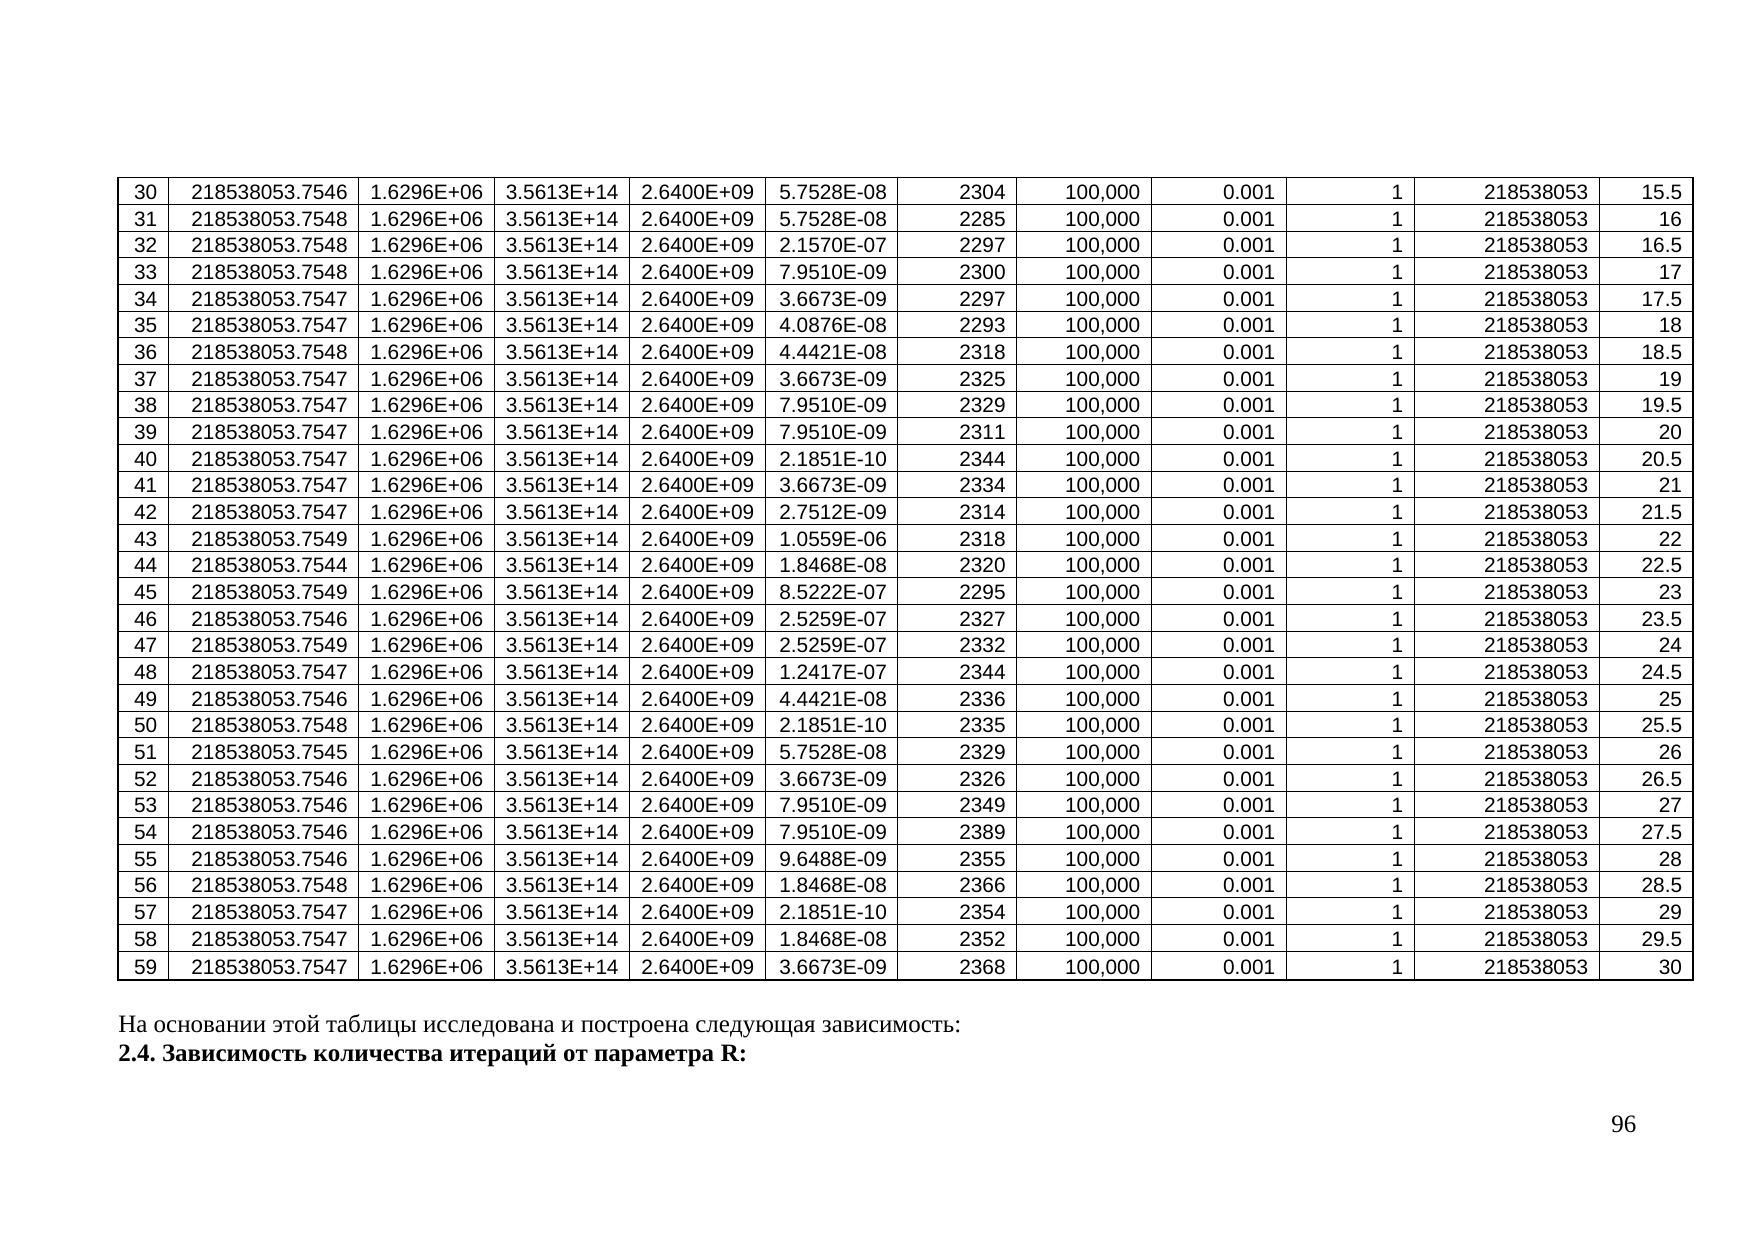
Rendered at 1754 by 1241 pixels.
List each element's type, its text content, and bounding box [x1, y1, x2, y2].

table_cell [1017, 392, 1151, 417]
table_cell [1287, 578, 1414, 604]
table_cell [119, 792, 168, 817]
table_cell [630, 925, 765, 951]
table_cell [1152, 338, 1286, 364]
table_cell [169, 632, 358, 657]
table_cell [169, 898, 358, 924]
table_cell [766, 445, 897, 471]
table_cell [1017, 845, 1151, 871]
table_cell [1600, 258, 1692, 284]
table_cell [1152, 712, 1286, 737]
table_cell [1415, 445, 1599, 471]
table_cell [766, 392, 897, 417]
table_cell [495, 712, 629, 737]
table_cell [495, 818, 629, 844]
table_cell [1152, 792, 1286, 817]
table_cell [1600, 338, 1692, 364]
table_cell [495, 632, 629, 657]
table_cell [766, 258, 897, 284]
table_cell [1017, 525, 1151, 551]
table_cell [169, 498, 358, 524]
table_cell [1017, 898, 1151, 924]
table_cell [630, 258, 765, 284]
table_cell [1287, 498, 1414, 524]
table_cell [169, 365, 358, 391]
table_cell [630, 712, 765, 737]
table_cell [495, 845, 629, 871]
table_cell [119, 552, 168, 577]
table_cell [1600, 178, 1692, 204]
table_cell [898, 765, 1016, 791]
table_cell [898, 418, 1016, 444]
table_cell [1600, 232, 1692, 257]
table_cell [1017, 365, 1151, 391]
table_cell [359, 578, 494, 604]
text 2.4. Зависимость количества итераций от параметра R: [118, 1038, 1636, 1067]
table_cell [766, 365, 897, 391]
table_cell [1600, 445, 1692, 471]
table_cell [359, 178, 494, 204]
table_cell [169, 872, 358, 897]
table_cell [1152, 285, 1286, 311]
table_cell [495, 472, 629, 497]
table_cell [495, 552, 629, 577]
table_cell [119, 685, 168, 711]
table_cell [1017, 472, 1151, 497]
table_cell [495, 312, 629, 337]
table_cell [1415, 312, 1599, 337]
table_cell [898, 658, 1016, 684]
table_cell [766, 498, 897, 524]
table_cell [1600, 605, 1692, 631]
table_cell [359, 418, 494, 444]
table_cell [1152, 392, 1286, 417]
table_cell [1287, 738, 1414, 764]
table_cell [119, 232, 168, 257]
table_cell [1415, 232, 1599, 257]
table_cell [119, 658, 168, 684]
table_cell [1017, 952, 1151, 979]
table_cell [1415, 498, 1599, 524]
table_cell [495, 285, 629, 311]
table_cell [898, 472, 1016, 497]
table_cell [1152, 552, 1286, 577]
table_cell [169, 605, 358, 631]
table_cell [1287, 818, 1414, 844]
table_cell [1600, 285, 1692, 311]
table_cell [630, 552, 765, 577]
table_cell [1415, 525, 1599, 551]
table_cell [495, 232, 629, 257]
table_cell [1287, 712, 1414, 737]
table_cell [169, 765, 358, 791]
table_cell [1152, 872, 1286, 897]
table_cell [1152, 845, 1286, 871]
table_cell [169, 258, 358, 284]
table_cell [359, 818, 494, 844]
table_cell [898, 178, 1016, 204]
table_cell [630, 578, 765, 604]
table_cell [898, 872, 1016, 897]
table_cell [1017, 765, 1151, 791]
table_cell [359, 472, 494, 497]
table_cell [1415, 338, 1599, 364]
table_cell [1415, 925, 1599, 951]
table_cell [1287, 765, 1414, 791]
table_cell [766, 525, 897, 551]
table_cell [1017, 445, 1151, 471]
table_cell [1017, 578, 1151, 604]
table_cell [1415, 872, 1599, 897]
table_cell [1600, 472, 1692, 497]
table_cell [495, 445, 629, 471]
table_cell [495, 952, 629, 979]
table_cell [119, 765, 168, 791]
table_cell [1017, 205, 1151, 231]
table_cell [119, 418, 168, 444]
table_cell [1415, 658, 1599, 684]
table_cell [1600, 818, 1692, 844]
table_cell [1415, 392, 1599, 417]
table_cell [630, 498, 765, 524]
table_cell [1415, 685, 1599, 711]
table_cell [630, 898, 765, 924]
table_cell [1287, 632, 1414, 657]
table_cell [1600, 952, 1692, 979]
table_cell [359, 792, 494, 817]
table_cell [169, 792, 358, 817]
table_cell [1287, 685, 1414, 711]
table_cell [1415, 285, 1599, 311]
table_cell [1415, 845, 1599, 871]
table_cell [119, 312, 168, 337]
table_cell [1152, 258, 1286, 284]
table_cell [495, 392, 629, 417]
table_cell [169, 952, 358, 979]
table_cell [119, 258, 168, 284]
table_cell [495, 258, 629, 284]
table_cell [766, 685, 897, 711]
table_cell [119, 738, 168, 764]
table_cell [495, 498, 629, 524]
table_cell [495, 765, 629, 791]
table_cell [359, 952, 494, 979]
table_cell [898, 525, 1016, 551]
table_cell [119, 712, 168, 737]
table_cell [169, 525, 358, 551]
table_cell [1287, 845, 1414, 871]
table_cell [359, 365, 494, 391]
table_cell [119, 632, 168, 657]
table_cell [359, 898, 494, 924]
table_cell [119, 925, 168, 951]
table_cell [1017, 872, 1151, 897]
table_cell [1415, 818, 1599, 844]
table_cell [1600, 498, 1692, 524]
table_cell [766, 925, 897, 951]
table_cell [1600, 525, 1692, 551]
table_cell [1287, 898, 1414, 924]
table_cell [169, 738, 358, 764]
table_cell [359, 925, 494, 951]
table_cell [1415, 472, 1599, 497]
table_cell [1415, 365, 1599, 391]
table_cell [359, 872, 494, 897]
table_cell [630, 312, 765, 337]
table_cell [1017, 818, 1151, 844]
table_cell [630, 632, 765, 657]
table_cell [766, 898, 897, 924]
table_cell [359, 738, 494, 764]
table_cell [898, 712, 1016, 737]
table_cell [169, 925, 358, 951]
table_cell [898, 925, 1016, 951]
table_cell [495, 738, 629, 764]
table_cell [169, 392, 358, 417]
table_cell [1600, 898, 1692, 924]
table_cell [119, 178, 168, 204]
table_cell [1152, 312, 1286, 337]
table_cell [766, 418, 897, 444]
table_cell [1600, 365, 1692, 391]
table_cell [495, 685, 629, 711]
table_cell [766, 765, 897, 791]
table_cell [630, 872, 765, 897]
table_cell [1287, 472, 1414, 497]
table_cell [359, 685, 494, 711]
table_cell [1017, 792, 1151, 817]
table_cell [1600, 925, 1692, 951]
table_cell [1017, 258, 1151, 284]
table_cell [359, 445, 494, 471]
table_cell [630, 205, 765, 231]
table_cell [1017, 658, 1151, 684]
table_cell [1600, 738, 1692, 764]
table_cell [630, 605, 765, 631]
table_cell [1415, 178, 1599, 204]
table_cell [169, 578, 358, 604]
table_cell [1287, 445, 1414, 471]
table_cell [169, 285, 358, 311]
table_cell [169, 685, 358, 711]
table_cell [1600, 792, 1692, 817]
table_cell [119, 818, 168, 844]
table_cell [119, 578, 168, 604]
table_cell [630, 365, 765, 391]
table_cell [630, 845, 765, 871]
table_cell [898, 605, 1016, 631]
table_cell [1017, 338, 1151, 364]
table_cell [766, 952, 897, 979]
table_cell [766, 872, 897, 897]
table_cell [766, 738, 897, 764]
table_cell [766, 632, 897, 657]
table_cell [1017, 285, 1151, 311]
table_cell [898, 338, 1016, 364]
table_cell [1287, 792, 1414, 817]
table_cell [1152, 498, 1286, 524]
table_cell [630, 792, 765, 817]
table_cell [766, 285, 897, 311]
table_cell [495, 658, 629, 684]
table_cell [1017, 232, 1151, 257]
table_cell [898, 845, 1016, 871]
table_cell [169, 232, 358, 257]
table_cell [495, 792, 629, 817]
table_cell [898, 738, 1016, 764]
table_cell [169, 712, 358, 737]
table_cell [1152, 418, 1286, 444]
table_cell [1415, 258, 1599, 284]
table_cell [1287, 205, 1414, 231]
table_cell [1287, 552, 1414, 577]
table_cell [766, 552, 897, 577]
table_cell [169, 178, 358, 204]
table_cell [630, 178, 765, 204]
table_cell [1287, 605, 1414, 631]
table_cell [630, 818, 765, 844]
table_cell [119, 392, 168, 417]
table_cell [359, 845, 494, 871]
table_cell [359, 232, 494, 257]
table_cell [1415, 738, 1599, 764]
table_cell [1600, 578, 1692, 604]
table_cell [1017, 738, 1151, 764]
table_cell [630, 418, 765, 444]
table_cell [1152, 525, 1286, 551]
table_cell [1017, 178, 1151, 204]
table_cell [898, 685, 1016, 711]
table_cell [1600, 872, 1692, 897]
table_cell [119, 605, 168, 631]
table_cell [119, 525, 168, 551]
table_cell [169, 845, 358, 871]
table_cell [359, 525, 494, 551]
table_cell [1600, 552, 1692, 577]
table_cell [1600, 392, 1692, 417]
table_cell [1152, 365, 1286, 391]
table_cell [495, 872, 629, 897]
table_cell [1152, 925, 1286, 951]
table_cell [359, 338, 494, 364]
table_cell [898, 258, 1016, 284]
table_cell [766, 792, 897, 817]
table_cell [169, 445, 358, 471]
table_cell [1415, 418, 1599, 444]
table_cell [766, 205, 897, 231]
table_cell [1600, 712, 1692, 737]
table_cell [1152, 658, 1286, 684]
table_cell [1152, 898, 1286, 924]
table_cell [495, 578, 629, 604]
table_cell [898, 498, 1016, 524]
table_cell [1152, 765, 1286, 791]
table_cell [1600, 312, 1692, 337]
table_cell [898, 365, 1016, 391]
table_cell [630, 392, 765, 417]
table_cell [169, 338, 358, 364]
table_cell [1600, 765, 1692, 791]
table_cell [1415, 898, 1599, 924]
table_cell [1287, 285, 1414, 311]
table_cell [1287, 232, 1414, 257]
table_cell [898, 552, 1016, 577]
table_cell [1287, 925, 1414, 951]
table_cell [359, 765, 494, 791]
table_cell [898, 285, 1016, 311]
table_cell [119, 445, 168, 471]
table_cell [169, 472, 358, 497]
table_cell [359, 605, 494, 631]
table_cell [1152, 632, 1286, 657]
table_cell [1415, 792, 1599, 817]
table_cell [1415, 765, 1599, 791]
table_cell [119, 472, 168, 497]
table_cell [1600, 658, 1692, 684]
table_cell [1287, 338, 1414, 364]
text На основании этой таблицы исследована и построена следующая зависимость: [118, 1009, 1636, 1038]
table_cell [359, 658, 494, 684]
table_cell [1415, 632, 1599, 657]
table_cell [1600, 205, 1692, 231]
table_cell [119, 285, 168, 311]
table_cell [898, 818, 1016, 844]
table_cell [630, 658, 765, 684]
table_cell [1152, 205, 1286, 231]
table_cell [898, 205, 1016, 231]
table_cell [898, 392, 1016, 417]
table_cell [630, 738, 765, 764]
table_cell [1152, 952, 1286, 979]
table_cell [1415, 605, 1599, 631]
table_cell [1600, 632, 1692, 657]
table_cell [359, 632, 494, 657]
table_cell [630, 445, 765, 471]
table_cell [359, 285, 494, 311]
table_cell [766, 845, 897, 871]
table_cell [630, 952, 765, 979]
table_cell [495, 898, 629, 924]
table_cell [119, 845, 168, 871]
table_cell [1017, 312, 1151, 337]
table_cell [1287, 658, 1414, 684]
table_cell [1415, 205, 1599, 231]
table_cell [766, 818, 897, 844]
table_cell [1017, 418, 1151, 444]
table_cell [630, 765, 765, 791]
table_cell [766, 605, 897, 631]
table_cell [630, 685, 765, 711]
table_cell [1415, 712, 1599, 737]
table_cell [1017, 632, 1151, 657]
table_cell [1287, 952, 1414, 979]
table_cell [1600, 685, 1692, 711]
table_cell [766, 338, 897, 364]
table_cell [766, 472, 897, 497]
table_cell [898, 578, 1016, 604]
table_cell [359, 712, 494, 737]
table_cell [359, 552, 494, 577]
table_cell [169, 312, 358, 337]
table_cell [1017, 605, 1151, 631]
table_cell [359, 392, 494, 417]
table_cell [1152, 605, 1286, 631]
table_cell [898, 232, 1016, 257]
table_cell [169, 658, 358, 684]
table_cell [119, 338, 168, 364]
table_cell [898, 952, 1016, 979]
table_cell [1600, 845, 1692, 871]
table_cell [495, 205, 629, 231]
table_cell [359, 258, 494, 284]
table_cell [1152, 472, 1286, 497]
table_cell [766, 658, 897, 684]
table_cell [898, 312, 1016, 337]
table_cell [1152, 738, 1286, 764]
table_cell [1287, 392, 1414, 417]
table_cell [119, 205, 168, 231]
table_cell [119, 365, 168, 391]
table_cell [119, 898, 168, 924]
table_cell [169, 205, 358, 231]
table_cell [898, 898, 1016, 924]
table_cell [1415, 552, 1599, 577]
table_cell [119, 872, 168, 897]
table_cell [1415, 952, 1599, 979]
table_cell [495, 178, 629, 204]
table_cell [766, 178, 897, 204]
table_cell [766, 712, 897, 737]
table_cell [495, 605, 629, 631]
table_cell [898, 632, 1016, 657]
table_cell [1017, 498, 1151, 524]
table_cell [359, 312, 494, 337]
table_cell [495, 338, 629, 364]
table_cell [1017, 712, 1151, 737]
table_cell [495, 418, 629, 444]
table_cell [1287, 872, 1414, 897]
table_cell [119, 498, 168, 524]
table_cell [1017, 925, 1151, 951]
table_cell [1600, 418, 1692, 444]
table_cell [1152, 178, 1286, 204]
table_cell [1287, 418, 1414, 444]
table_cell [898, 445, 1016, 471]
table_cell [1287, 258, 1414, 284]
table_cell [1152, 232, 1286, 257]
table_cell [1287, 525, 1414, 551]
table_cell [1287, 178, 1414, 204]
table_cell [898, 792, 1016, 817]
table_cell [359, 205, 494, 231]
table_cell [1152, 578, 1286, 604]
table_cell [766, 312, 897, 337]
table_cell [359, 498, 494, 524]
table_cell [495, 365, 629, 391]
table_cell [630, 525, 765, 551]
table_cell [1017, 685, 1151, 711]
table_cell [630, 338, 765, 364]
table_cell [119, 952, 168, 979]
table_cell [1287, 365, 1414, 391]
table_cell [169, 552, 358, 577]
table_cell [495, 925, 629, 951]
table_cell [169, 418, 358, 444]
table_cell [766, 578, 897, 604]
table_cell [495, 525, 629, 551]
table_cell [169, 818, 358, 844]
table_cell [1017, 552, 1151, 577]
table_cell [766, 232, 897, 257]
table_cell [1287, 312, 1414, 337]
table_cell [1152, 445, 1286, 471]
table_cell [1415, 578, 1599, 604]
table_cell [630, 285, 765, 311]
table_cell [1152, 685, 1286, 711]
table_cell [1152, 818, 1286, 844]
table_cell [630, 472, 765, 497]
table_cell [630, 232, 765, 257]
